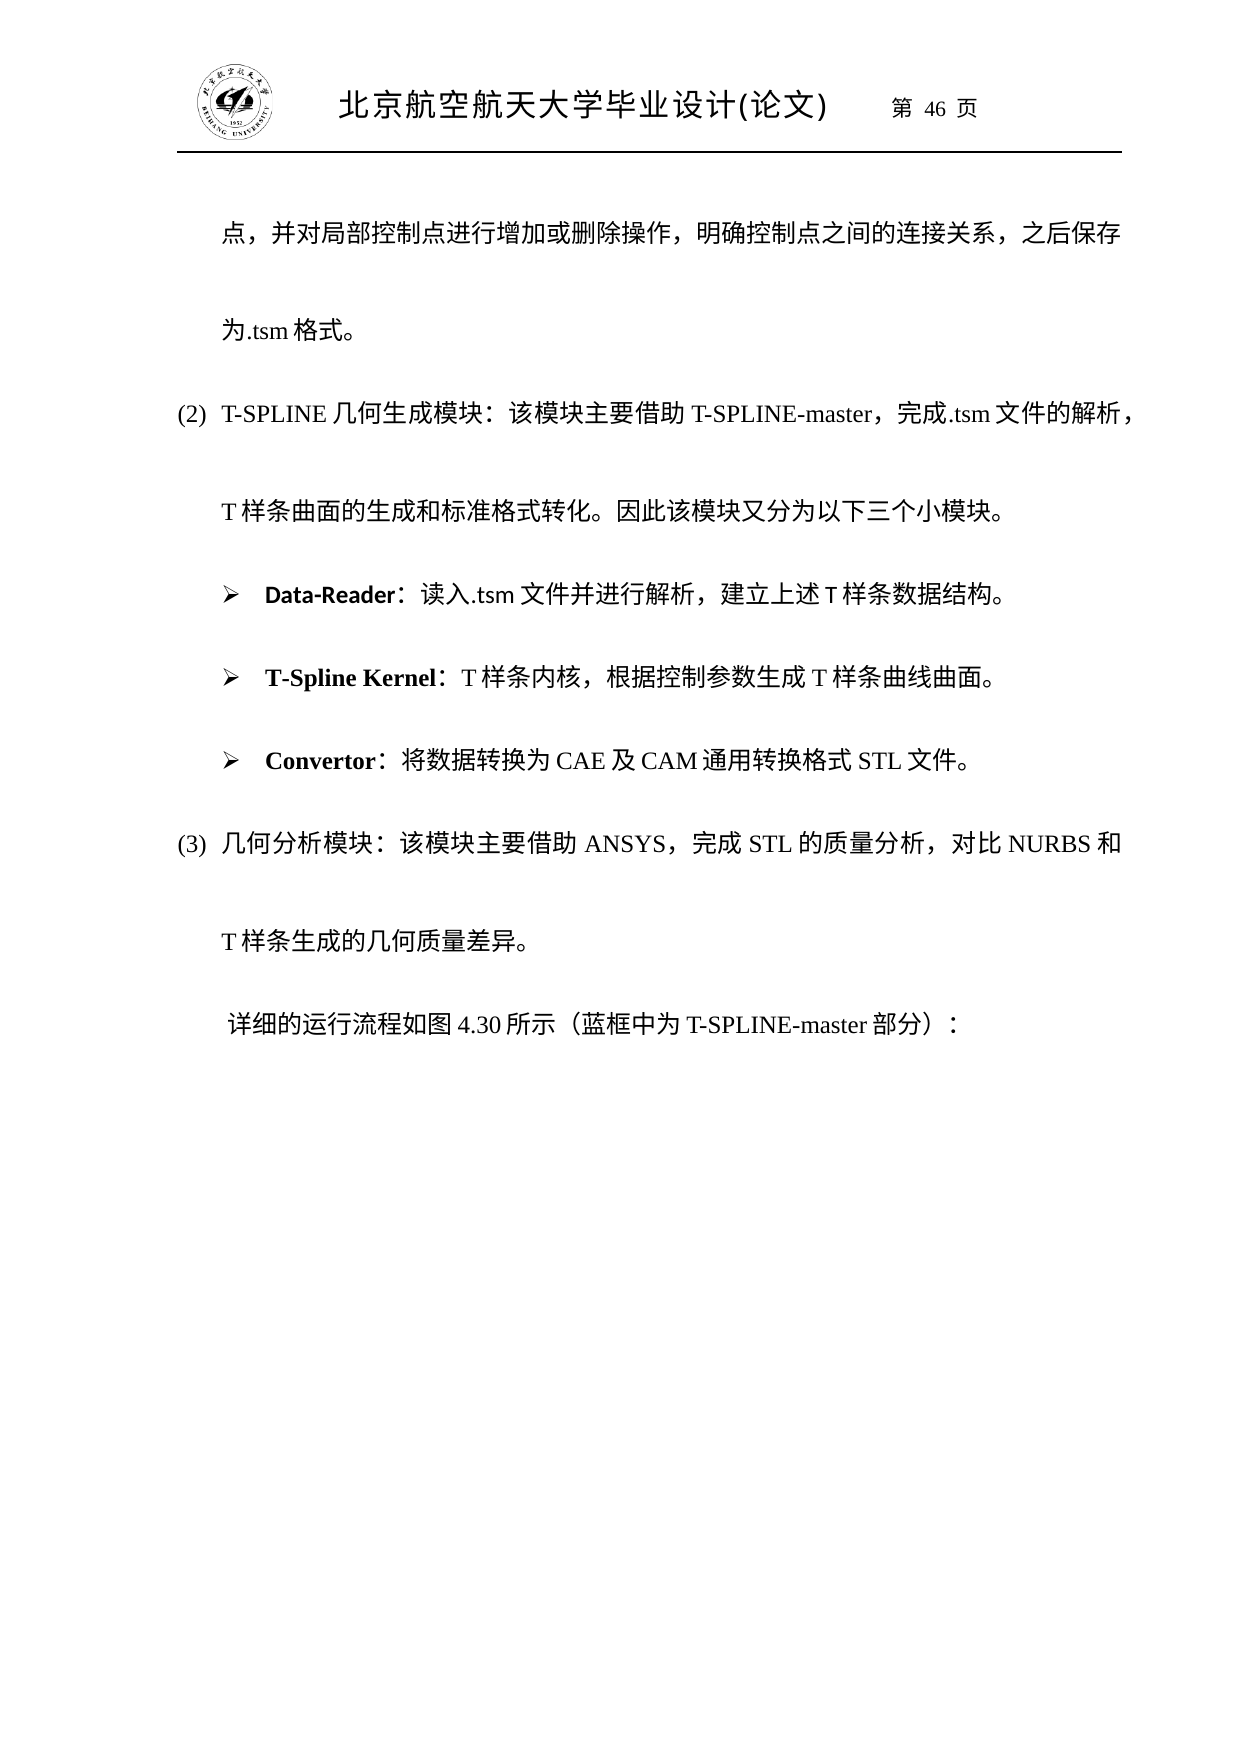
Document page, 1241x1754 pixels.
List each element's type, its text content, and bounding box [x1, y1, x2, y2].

picture [197, 64, 273, 140]
list T-Spline Kernel：T样条内核，根据控制参数生成T样条曲线曲面。 [221, 643, 1122, 708]
list Data-Reader：读入.tsm文件并进行解析，建立上述T样条数据结构。 [221, 560, 1122, 625]
list T-SPLINE几何生成模块：该模块主要借助T-SPLINE-master，完成.tsm文件的解析，T样条曲面的生成和标准格式转化。因此该模块又分为以下三个小模块。 [177, 379, 1122, 542]
list Convertor：将数据转换为CAE及CAM通用转换格式STL文件。 [221, 726, 1122, 791]
list 几何分析模块：该模块主要借助ANSYS，完成STL的质量分析，对比NURBS和T样条生成的几何质量差异。 [177, 809, 1122, 972]
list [177, 199, 1122, 361]
